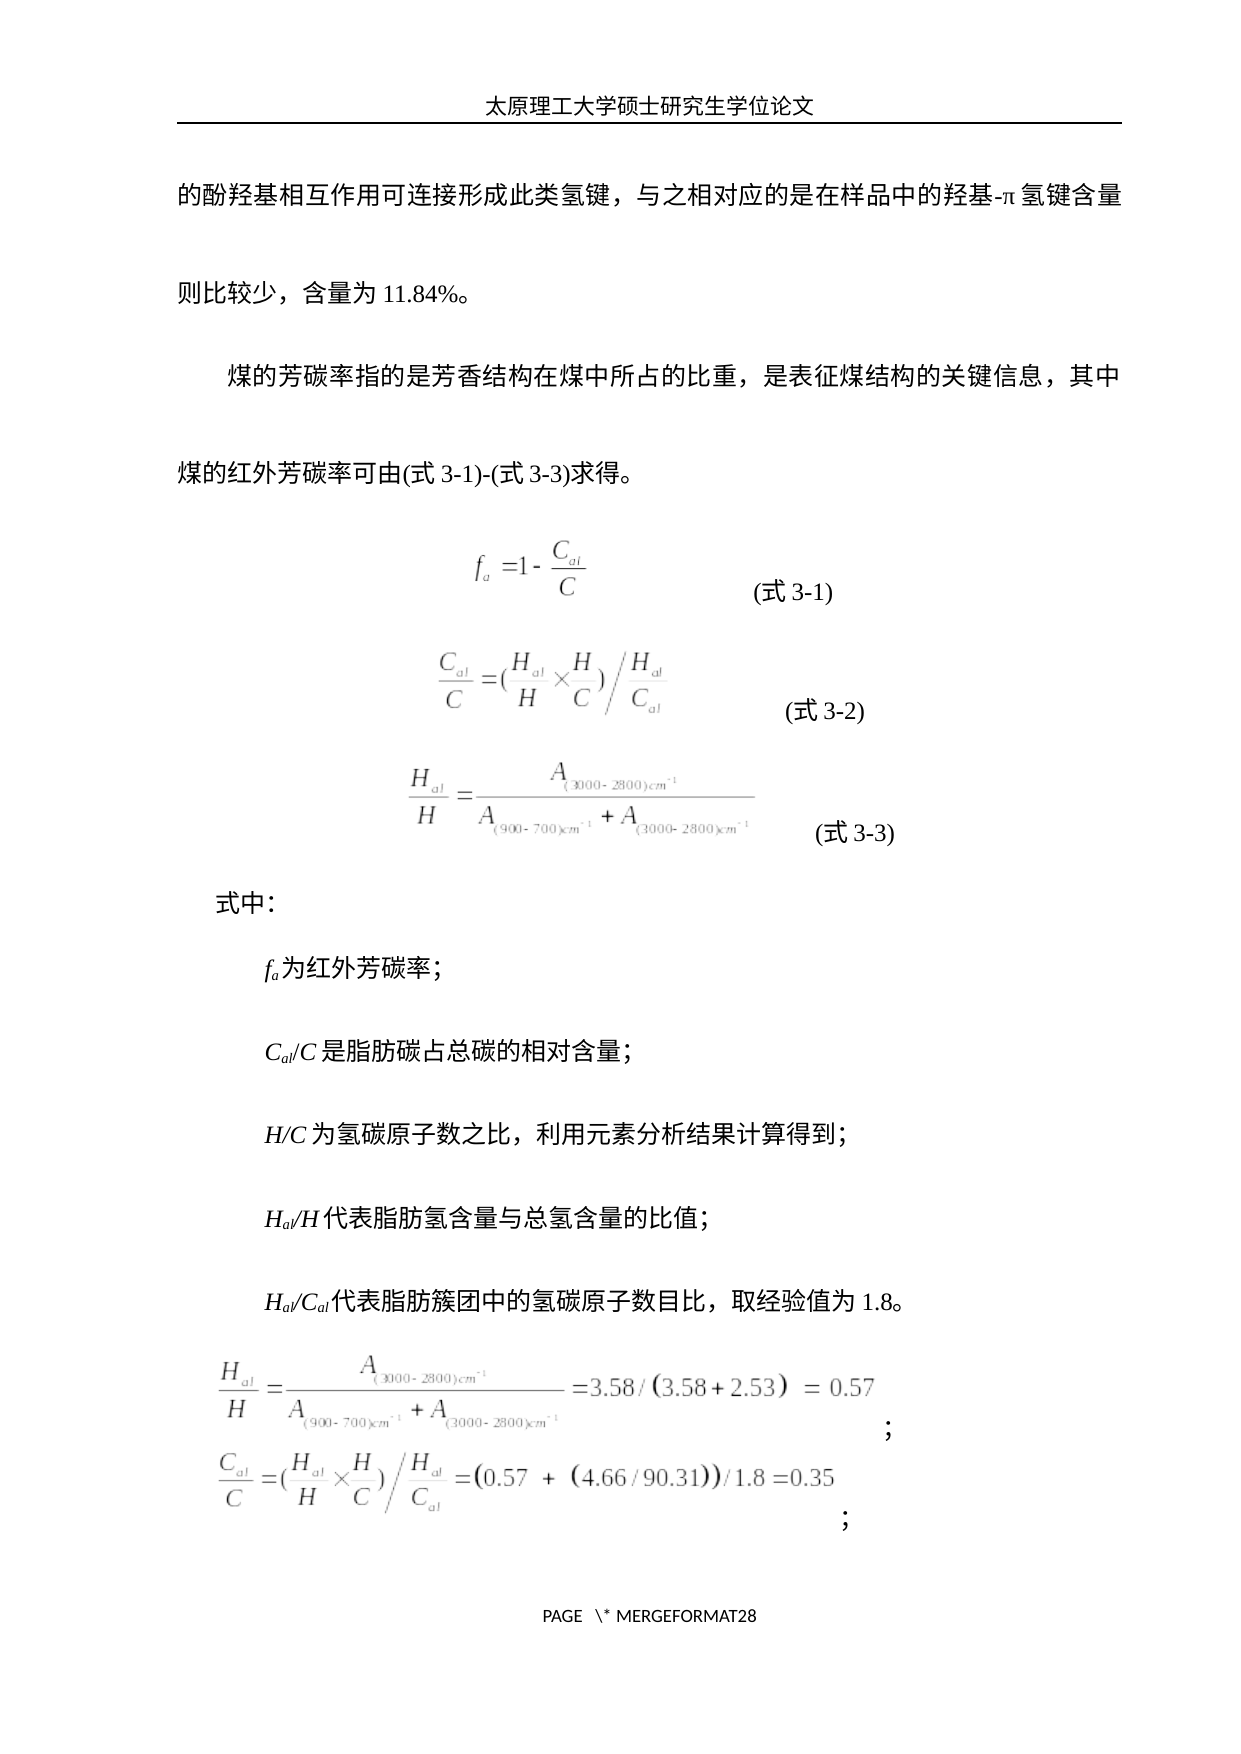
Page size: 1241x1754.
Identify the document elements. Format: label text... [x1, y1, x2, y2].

text (式3-1) [177, 522, 1122, 620]
text (式3-3) [177, 754, 1122, 851]
list ； [215, 1350, 1122, 1447]
text 煤的芳碳率指的是芳香结构在煤中所占的比重，是表征煤结构的关键信息，其中煤的红外芳碳率可由(式3-1)-(式3-3)求得。 [177, 342, 1122, 504]
list Cal/C是脂肪碳占总碳的相对含量； [214, 1017, 1122, 1082]
list fa为红外芳碳率； [214, 934, 1122, 999]
list ； [215, 1447, 1122, 1545]
text (式3-2) [177, 638, 1122, 736]
list H/C为氢碳原子数之比，利用元素分析结果计算得到； [214, 1101, 1122, 1166]
list Hal/Cal代表脂肪簇团中的氢碳原子数目比，取经验值为1.8。 [214, 1267, 1122, 1332]
list 式中： [215, 869, 1122, 934]
list Hal/H代表脂肪氢含量与总氢含量的比值； [214, 1184, 1122, 1249]
